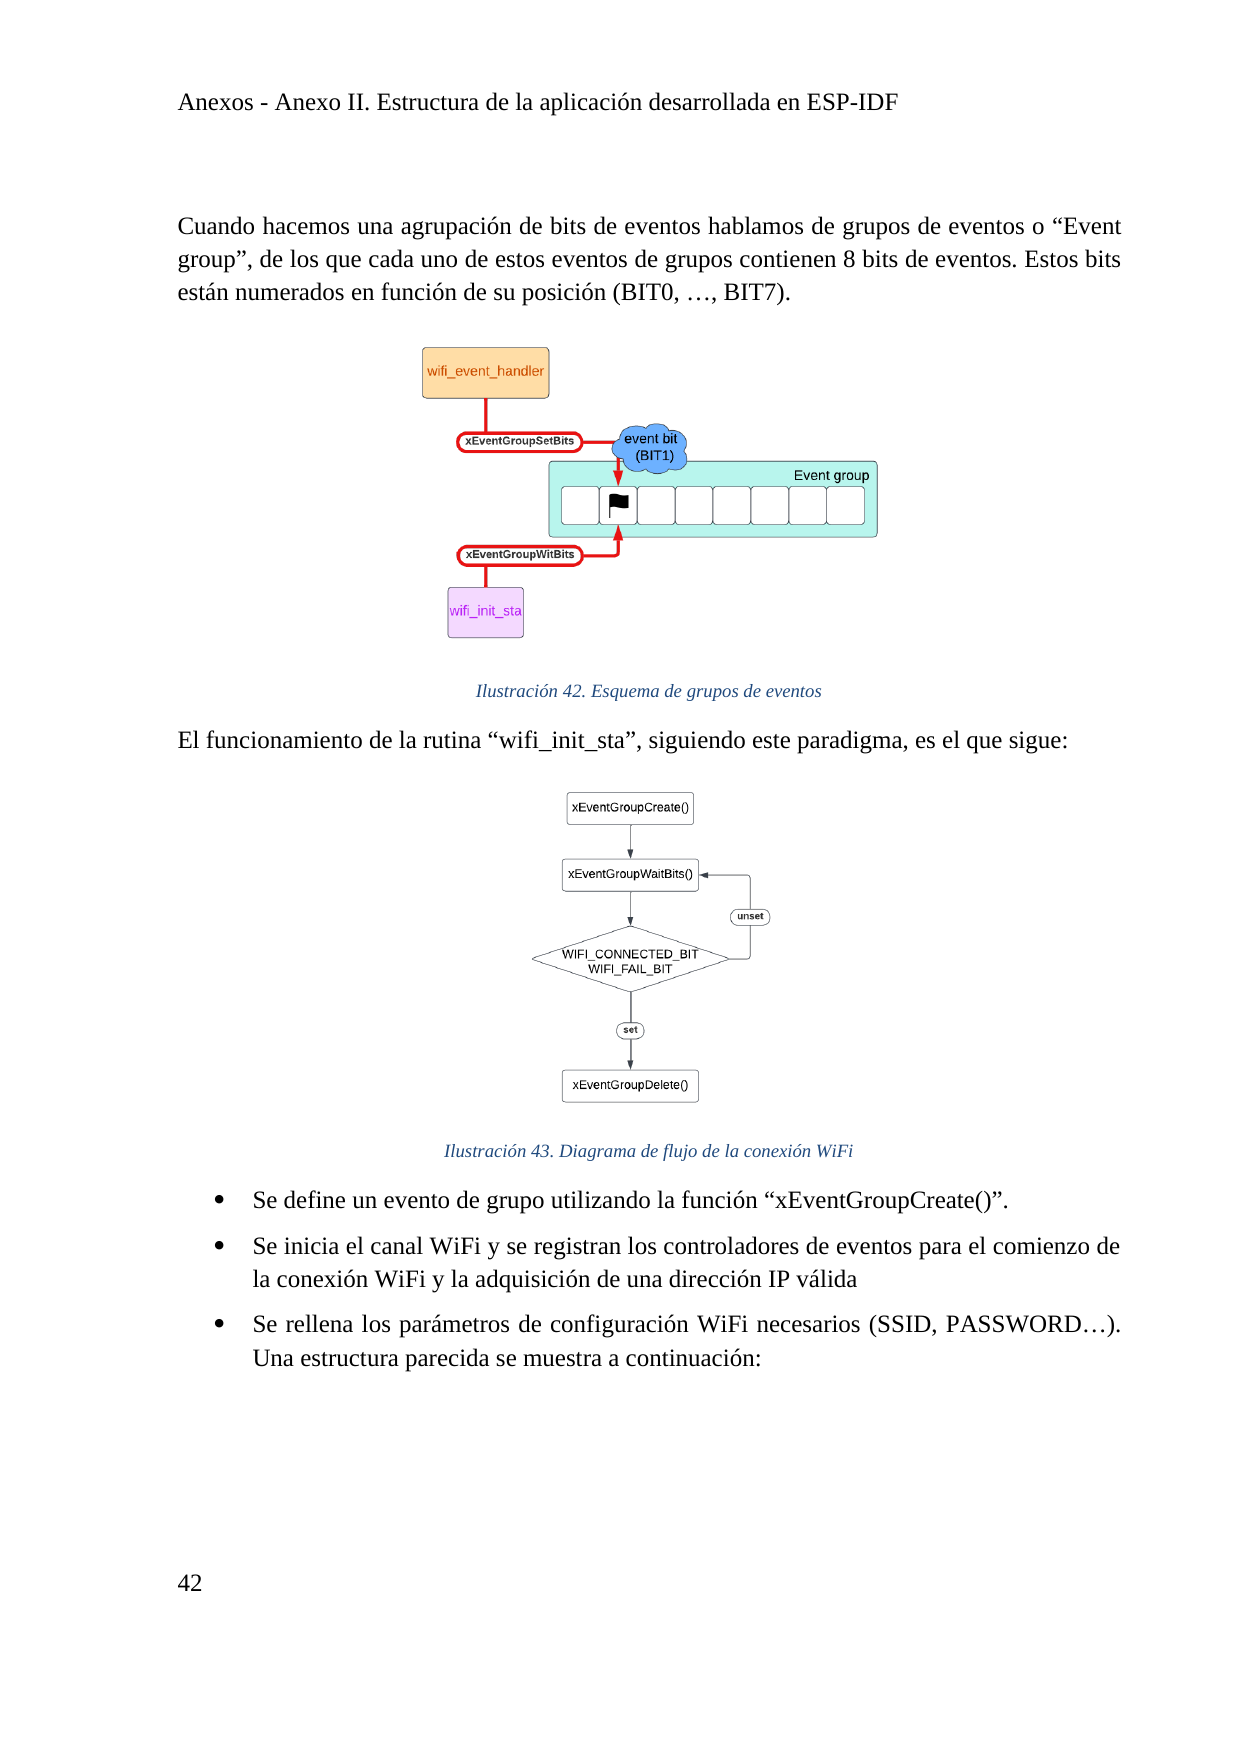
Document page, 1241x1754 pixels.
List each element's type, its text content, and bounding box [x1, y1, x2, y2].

text Cuando hacemos una agrupación de bits de eventos hablamos de grupos de eventos o “Event group”, de los que cada uno de estos eventos de grupos contienen 8 bits de eventos. Estos bits están numerados en función de su posición (BIT0, …, BIT7). [177, 211, 1122, 306]
list Se rellena los parámetros de configuración WiFi necesarios (SSID, PASSWORD…). Una estructura parecida se muestra a continuación: [215, 1309, 1122, 1371]
text Ilustración 42. Esquema de grupos de eventos [177, 680, 1122, 701]
list Se define un evento de grupo utilizando la función “xEventGroupCreate()”. [215, 1186, 1122, 1214]
picture [397, 322, 902, 663]
text El funcionamiento de la rutina “wifi_init_sta”, siguiendo este paradigma, es el que sigue: [177, 725, 1122, 754]
picture [508, 770, 792, 1124]
text Ilustración 43. Diagrama de flujo de la conexión WiFi [177, 1140, 1122, 1161]
list Se inicia el canal WiFi y se registran los controladores de eventos para el comienzo de la conexión WiFi y la adquisición de una dirección IP válida [215, 1231, 1122, 1293]
